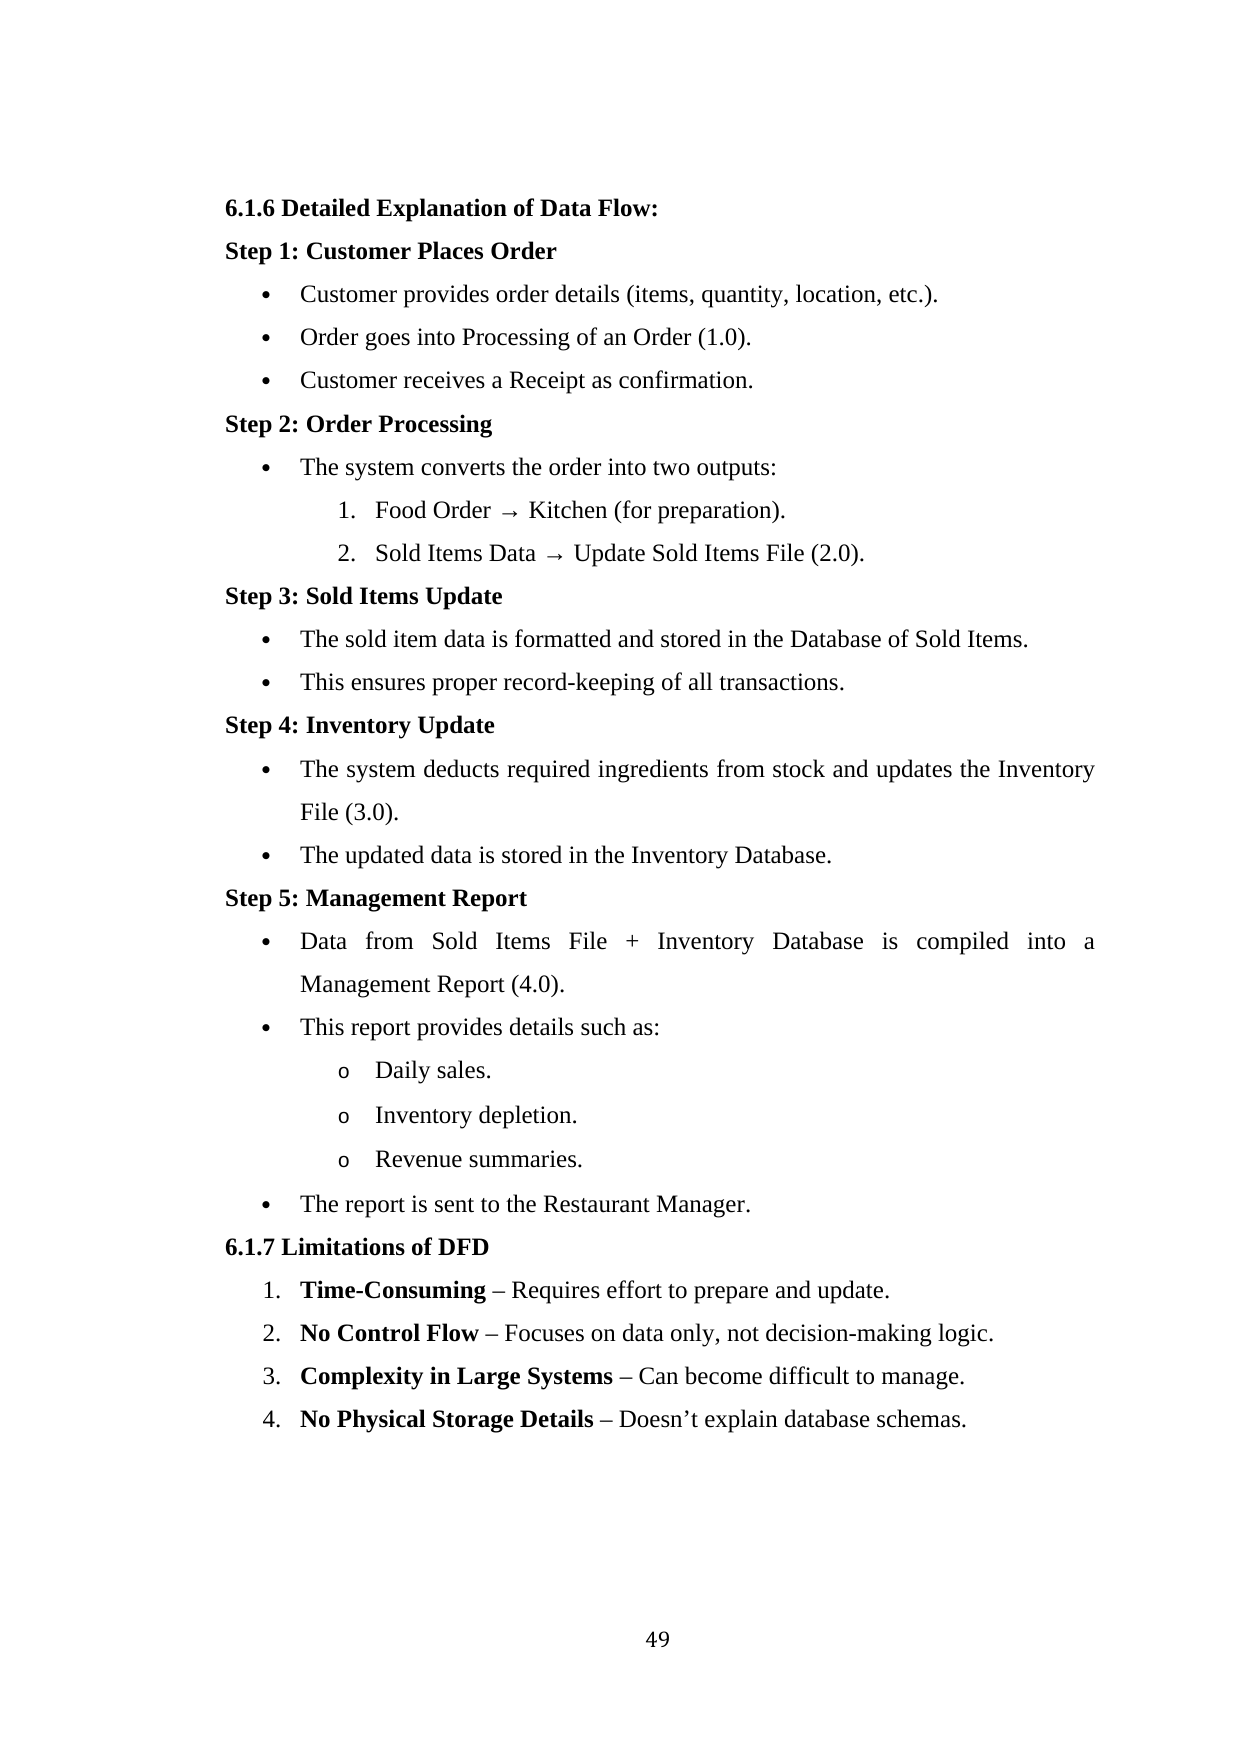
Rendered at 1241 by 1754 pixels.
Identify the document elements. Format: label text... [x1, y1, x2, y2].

list Customer provides order details (items, quantity, location, etc.). [262, 279, 1096, 308]
text Step 2: Order Processing [225, 409, 1096, 437]
list Order goes into Processing of an Order (1.0). [262, 322, 1096, 351]
list This report provides details such as: [262, 1012, 1096, 1041]
list Food Order → Kitchen (for preparation). [337, 495, 1096, 524]
list The report is sent to the Restaurant Manager. [262, 1189, 1096, 1217]
list The updated data is stored in the Inventory Database. [262, 840, 1096, 869]
list Sold Items Data → Update Sold Items File (2.0). [337, 538, 1096, 567]
text Step 4: Inventory Update [225, 711, 1096, 739]
list The system converts the order into two outputs: [262, 452, 1096, 481]
text Step 1: Customer Places Order [225, 236, 1096, 265]
list Time-Consuming – Requires effort to prepare and update. [262, 1275, 1096, 1304]
list No Control Flow – Focuses on data only, not decision-making logic. [262, 1318, 1096, 1347]
list Inventory depletion. [337, 1100, 1096, 1129]
list Data from Sold Items File + Inventory Database is compiled into a Management Report (4.0). [262, 926, 1096, 998]
list This ensures proper record-keeping of all transactions. [262, 667, 1096, 696]
text Step 5: Management Report [225, 883, 1096, 912]
list Daily sales. [337, 1056, 1096, 1085]
list Customer receives a Receipt as confirmation. [262, 366, 1096, 394]
list The sold item data is formatted and stored in the Database of Sold Items. [262, 624, 1096, 653]
text 6.1.7 Limitations of DFD [225, 1232, 1096, 1261]
list Revenue summaries. [337, 1144, 1096, 1174]
text Step 3: Sold Items Update [225, 581, 1096, 610]
list The system deducts required ingredients from stock and updates the Inventory File (3.0). [262, 754, 1096, 826]
list No Physical Storage Details – Doesn’t explain database schemas. [262, 1404, 1096, 1433]
text 6.1.6 Detailed Explanation of Data Flow: [225, 193, 1096, 222]
list Complexity in Large Systems – Can become difficult to manage. [262, 1361, 1096, 1390]
